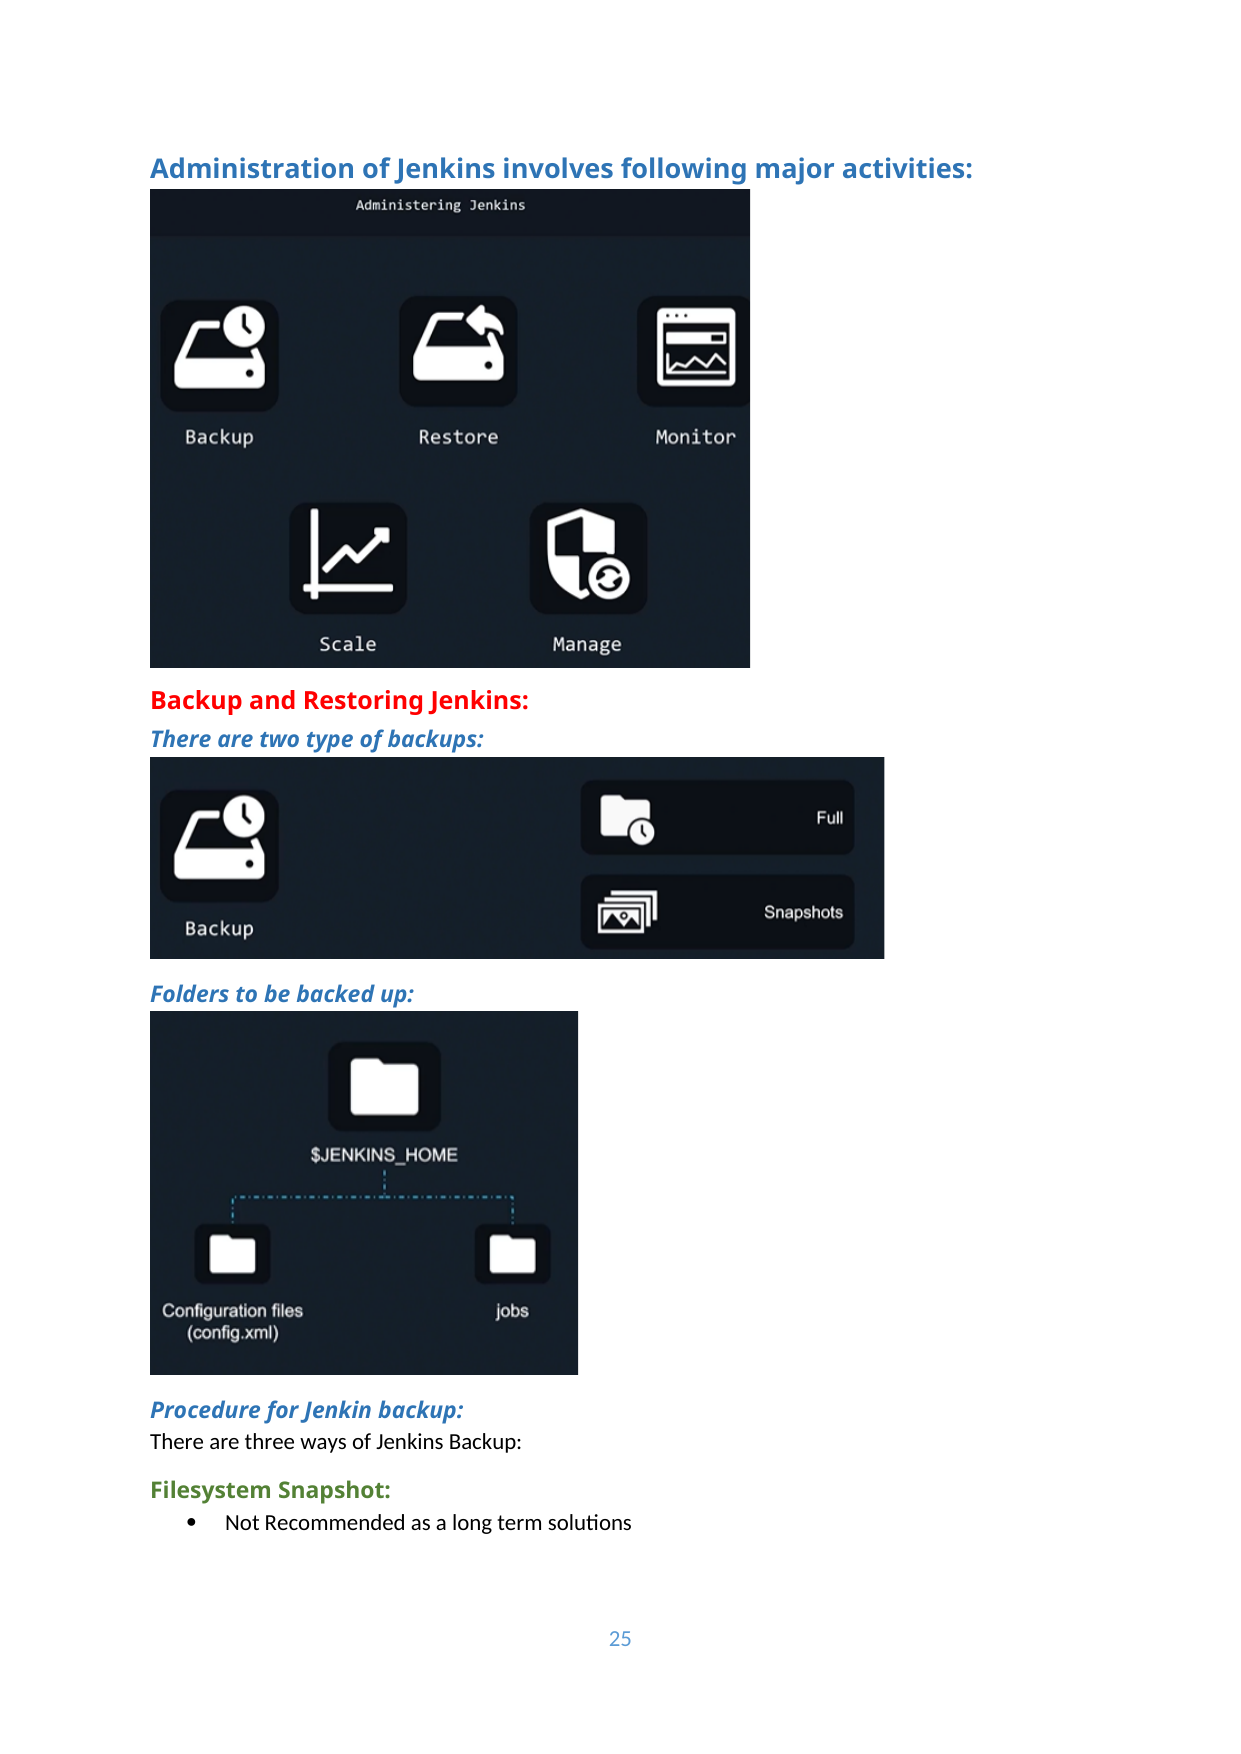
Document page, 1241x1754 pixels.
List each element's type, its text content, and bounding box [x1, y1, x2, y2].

subtitle Backup and Restoring Jenkins: [150, 682, 1090, 716]
list Not Recommended as a long term solutions [187, 1508, 1090, 1536]
subtitle There are two type of backups: [150, 723, 1090, 754]
subtitle Folders to be backed up: [150, 977, 1090, 1009]
subtitle Filesystem Snapshot: [150, 1474, 1090, 1505]
picture [150, 1011, 579, 1375]
text There are three ways of Jenkins Backup: [150, 1427, 1090, 1455]
subtitle Procedure for Jenkin backup: [150, 1393, 1090, 1425]
picture [150, 757, 885, 959]
picture [150, 189, 750, 668]
